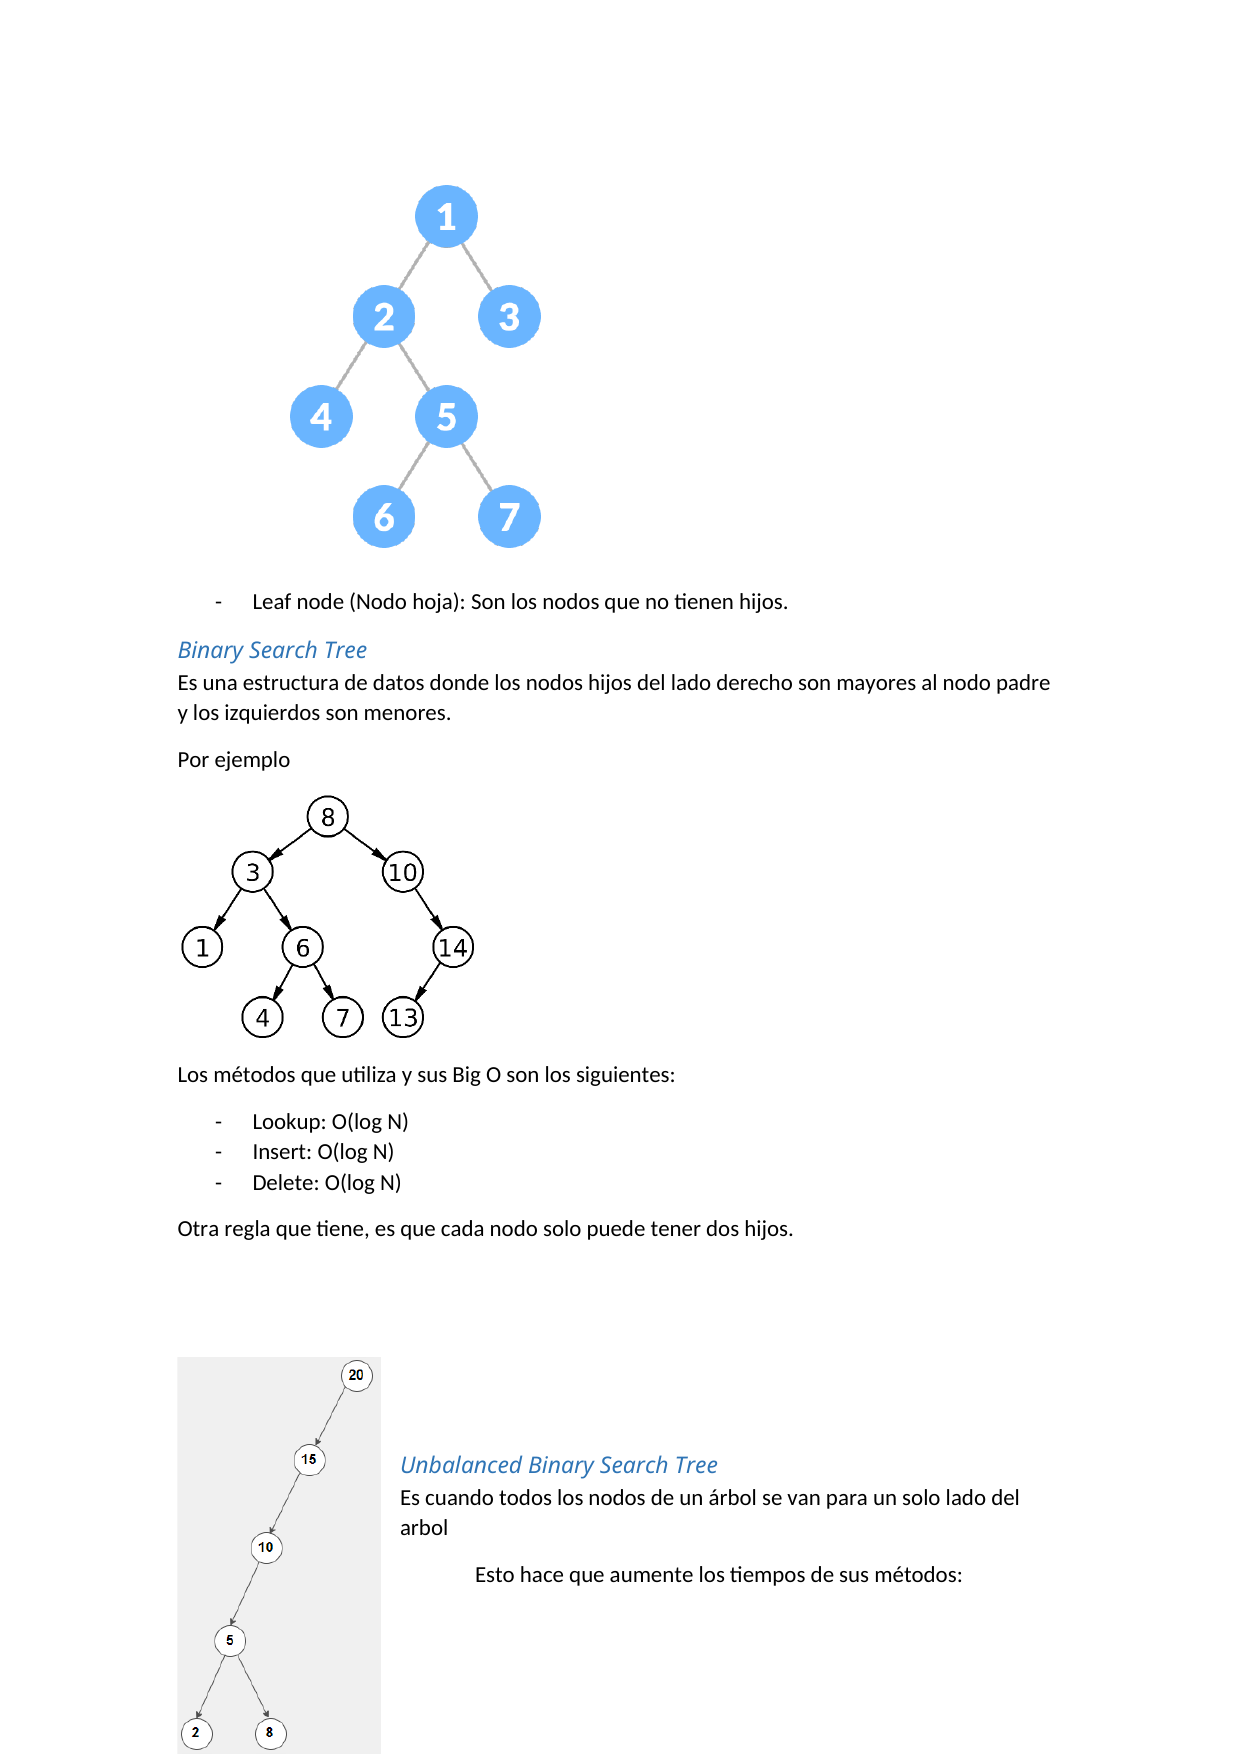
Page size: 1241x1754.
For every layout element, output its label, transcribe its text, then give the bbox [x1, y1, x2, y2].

list Leaf node (Nodo hoja): Son los nodos que no tienen hijos. [215, 587, 1063, 615]
list Insert: O(log N) [215, 1137, 1063, 1165]
picture [252, 147, 578, 585]
text Los métodos que utiliza y sus Big O son los siguientes: [177, 1060, 1063, 1088]
list Esto hace que aumente los tiempos de sus métodos: [381, 1560, 1063, 1588]
text Es cuando todos los nodos de un árbol se van para un solo lado del arbol [381, 1483, 1063, 1541]
subtitle Binary Search Tree [177, 634, 1063, 665]
subtitle Unbalanced Binary Search Tree [381, 1449, 1063, 1480]
list Delete: O(log N) [215, 1168, 1063, 1196]
text Otra regla que tiene, es que cada nodo solo puede tener dos hijos. [177, 1214, 1063, 1242]
list Lookup: O(log N) [215, 1107, 1063, 1135]
text Es una estructura de datos donde los nodos hijos del lado derecho son mayores al nodo padre y los izquierdos son menores. [177, 668, 1063, 726]
picture [177, 1357, 381, 1754]
picture [177, 791, 478, 1042]
text Por ejemplo [177, 745, 1063, 773]
